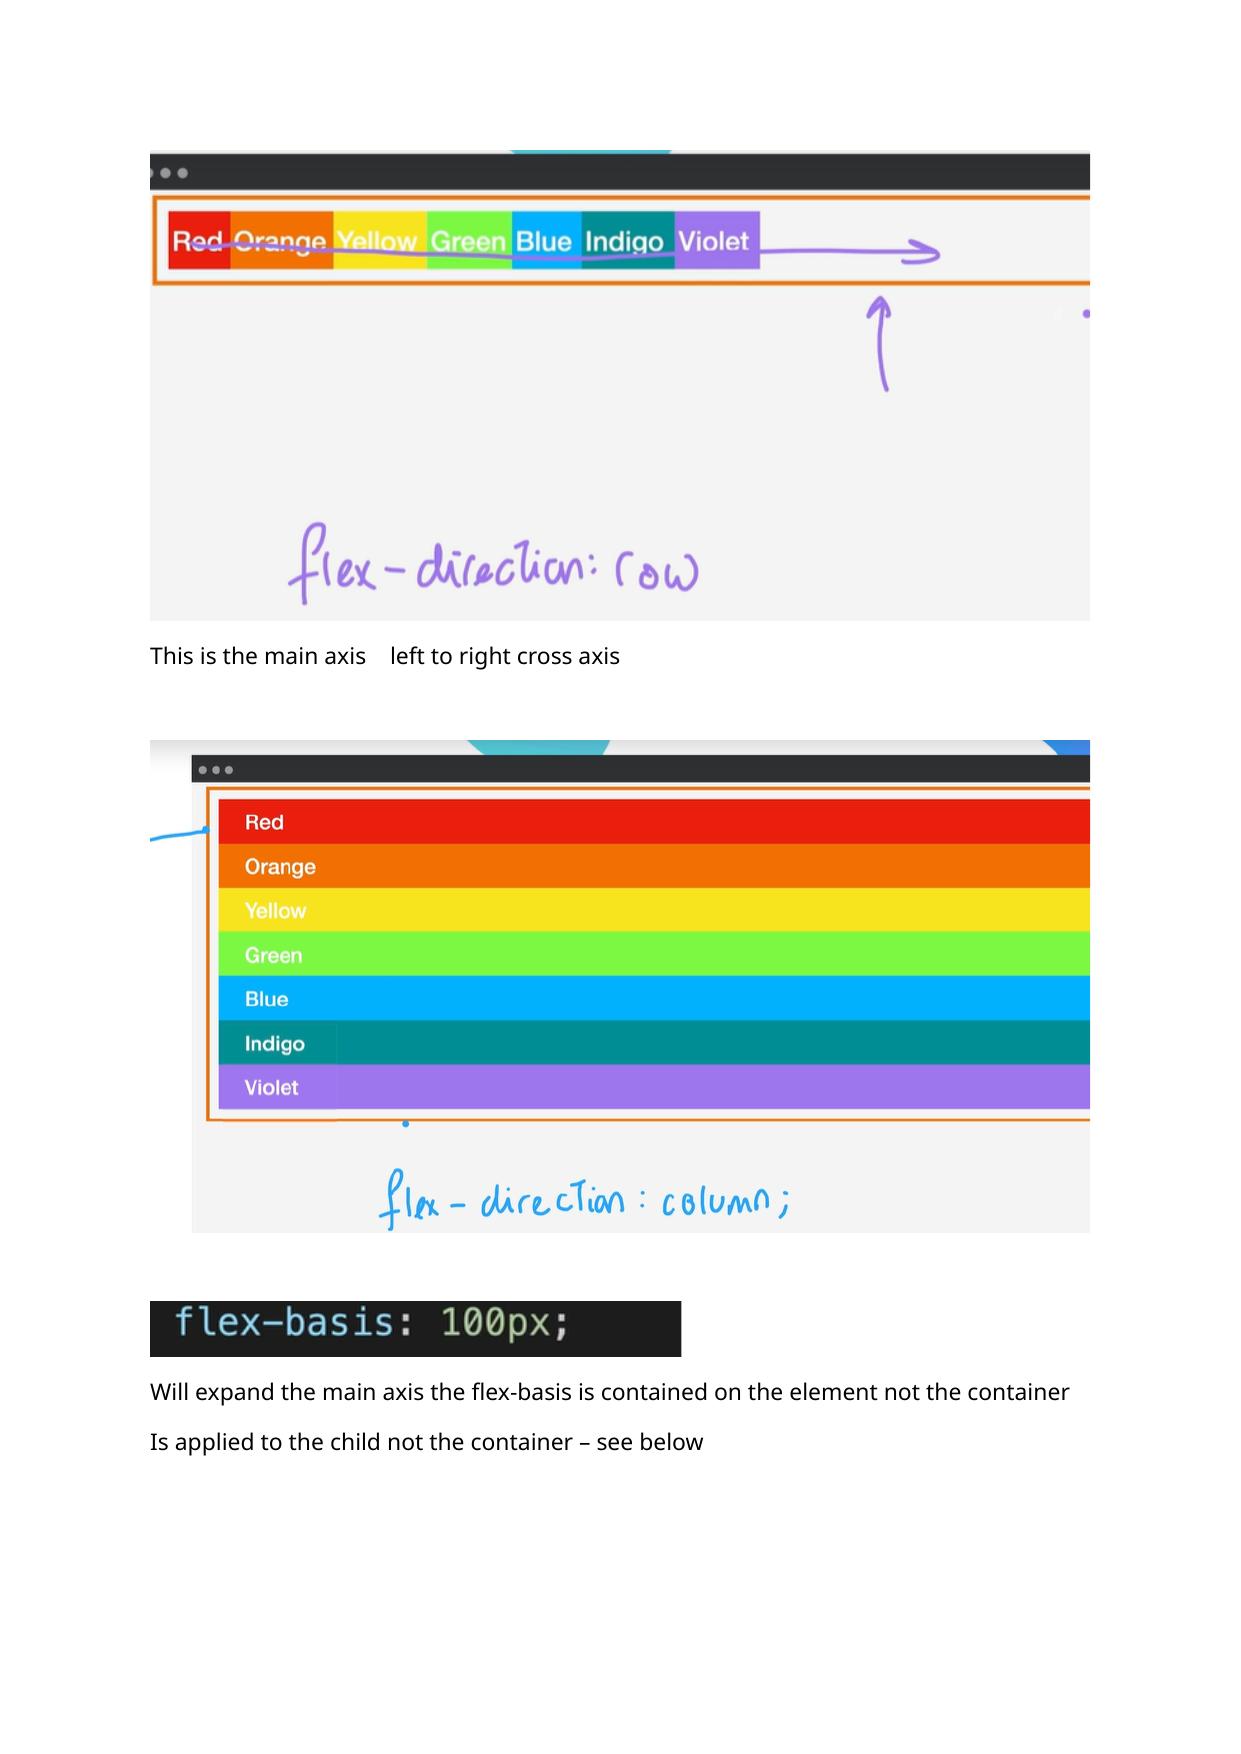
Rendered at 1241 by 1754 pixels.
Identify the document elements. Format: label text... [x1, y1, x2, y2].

text Will expand the main axis the flex-basis is contained on the element not the container [150, 1376, 1090, 1407]
picture [150, 740, 1091, 1233]
text This is the main axis left to right cross axis [150, 640, 1090, 671]
picture [246, 991, 288, 1006]
picture [150, 1301, 682, 1357]
text Is applied to the child not the container – see below [150, 1426, 1090, 1457]
picture [150, 150, 1091, 621]
